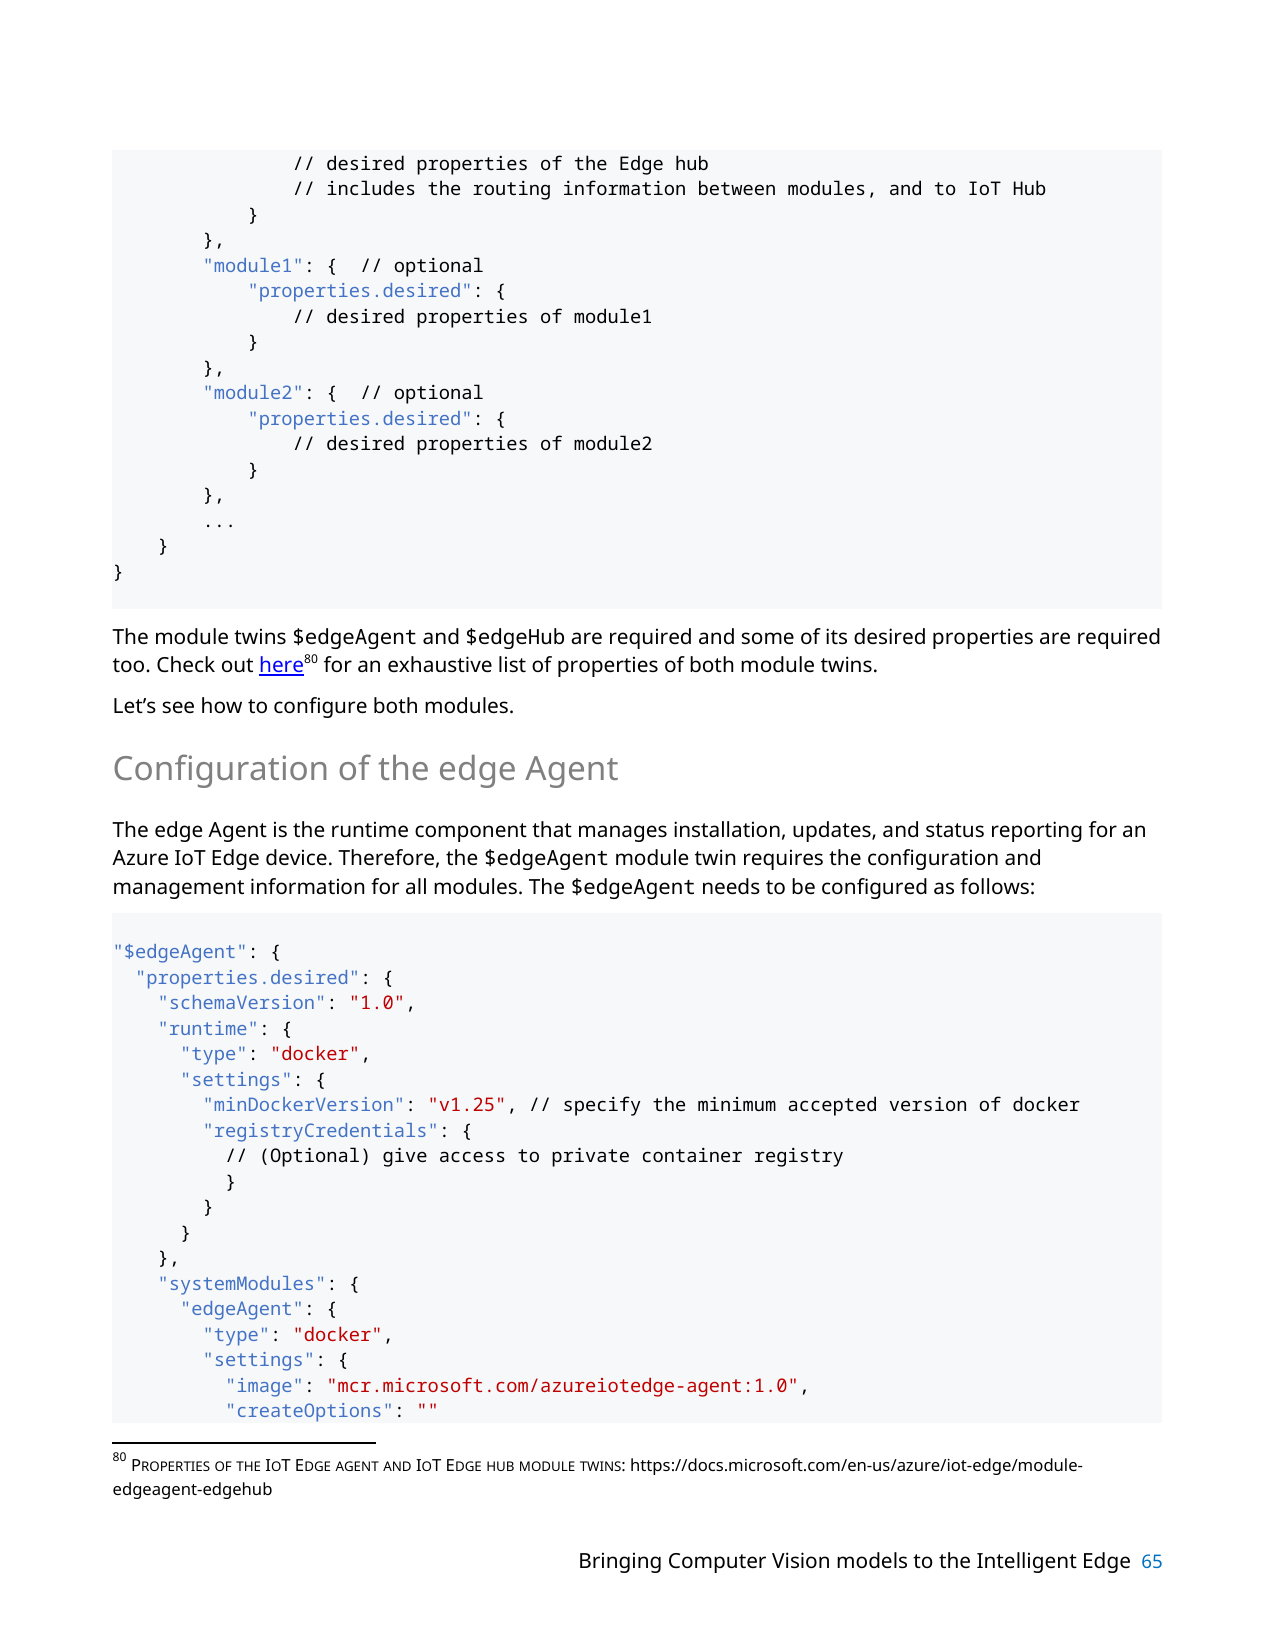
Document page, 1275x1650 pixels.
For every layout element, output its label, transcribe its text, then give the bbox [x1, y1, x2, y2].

text // desired properties of module2 [112, 431, 1162, 456]
text "module2": { // optional [112, 380, 1162, 405]
text } [112, 558, 1162, 584]
text "minDockerVersion": "v1.25", // specify the minimum accepted version of docker [112, 1092, 1162, 1117]
text // includes the routing information between modules, and to IoT Hub [112, 176, 1162, 201]
text ... [112, 507, 1162, 533]
text }, [112, 482, 1162, 507]
text "type": "docker", [112, 1041, 1162, 1066]
text "settings": { [112, 1347, 1162, 1372]
text "systemModules": { [112, 1270, 1162, 1296]
text "properties.desired": { [112, 964, 1162, 989]
text }, [112, 1245, 1162, 1270]
text } [112, 201, 1162, 227]
text "type": "docker", [112, 1321, 1162, 1347]
text "settings": { [112, 1066, 1162, 1092]
text "properties.desired": { [112, 278, 1162, 303]
text "$edgeAgent": { [112, 938, 1162, 964]
text "image": "mcr.microsoft.com/azureiotedge-agent:1.0", [112, 1372, 1162, 1398]
text The module twins $edgeAgent and $edgeHub are required and some of its desired properties are required too. Check out here for an exhaustive list of properties of both module twins. [112, 622, 1162, 679]
text } [112, 1219, 1162, 1245]
text "runtime": { [112, 1015, 1162, 1041]
text The edge Agent is the runtime component that manages installation, updates, and status reporting for an Azure IoT Edge device. Therefore, the $edgeAgent module twin requires the configuration and management information for all modules. The $edgeAgent needs to be configured as follows: [112, 815, 1162, 900]
subtitle Configuration of the edge Agent [112, 745, 1162, 790]
text } [112, 1168, 1162, 1194]
text }, [112, 354, 1162, 380]
text // desired properties of the Edge hub [112, 150, 1162, 176]
text // desired properties of module1 [112, 303, 1162, 329]
text } [112, 1194, 1162, 1219]
text // (Optional) give access to private container registry [112, 1143, 1162, 1168]
text } [112, 456, 1162, 482]
text }, [112, 227, 1162, 252]
text "schemaVersion": "1.0", [112, 989, 1162, 1015]
text "module1": { // optional [112, 252, 1162, 278]
text "registryCredentials": { [112, 1117, 1162, 1143]
text } [112, 533, 1162, 558]
text Let’s see how to configure both modules. [112, 691, 1162, 720]
text } [112, 329, 1162, 354]
text "properties.desired": { [112, 405, 1162, 431]
text "edgeAgent": { [112, 1296, 1162, 1321]
text "createOptions": "" [112, 1398, 1162, 1423]
